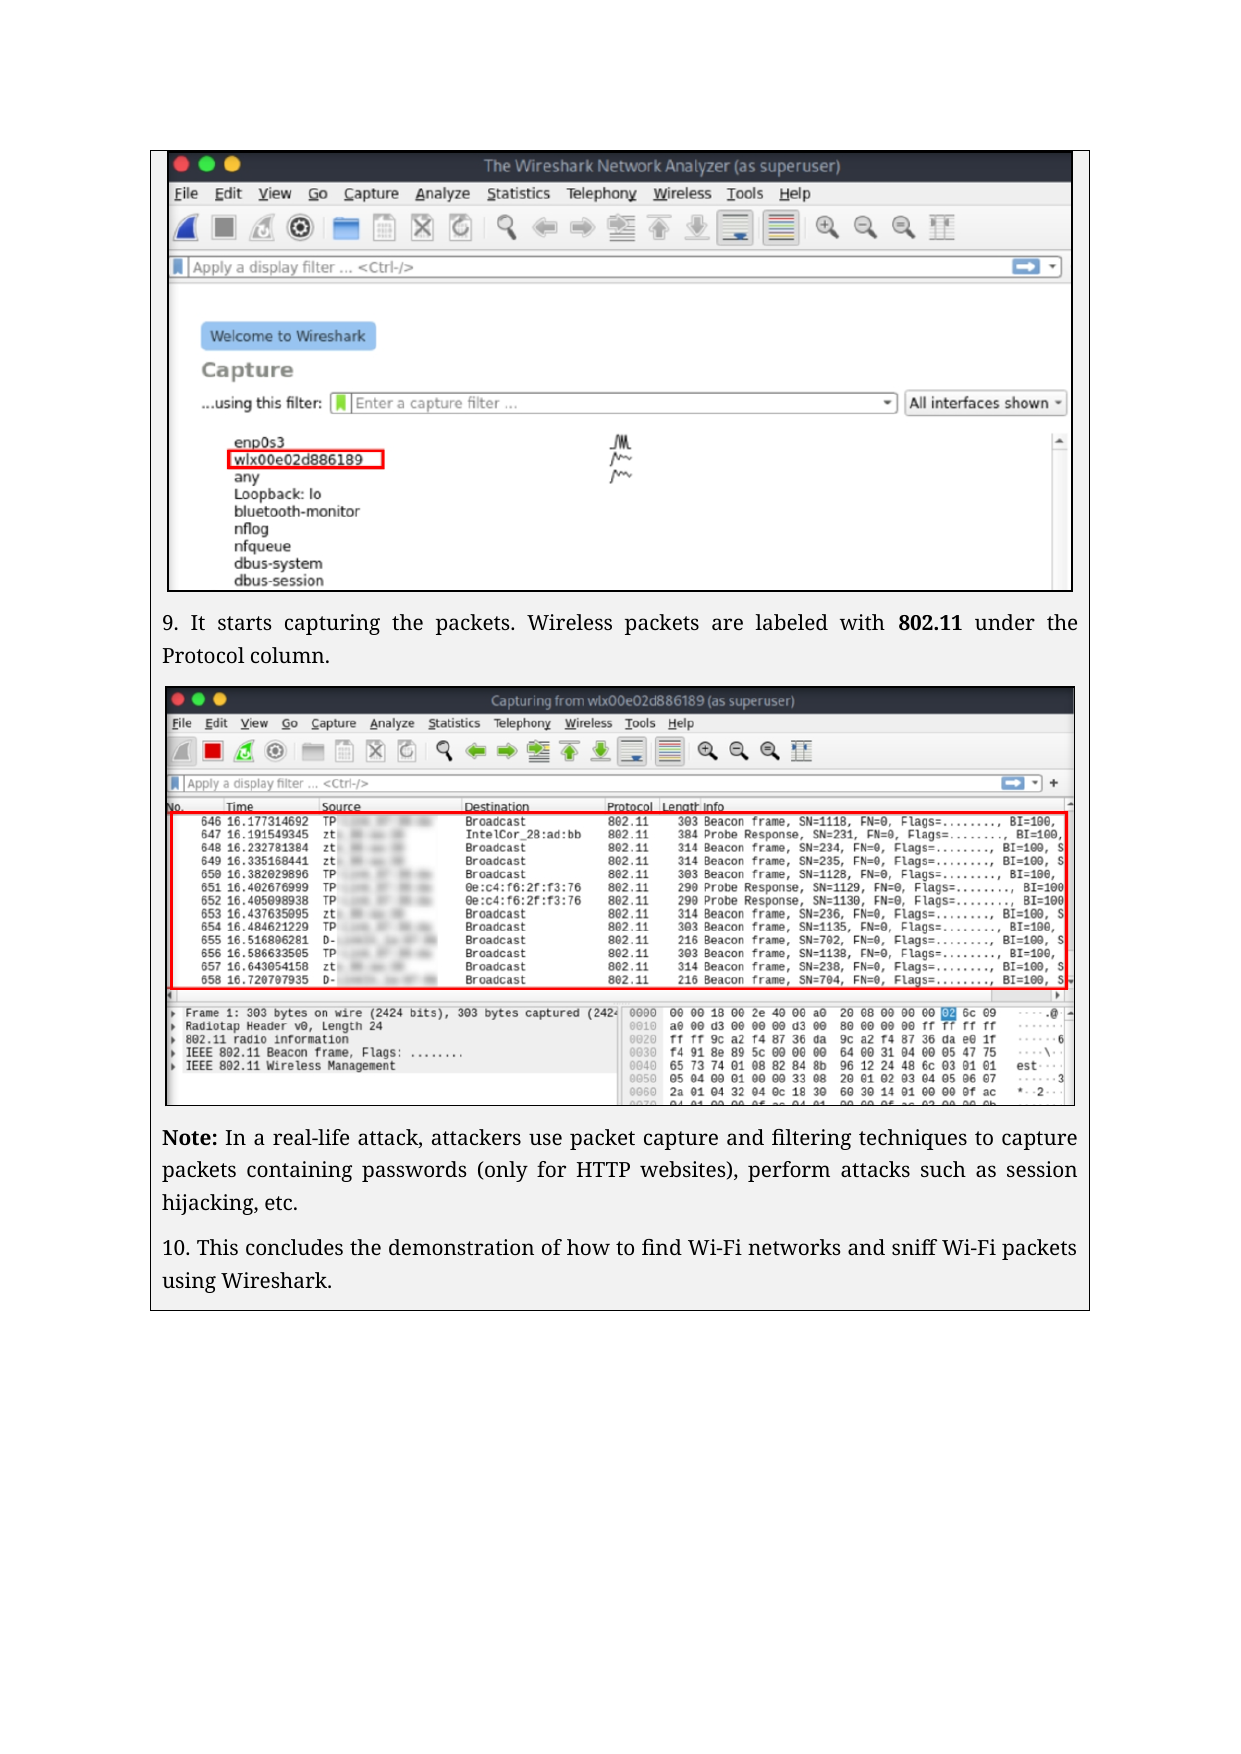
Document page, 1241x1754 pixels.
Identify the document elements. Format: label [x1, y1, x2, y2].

table_header [151, 151, 1089, 1310]
picture [169, 153, 1071, 590]
picture [167, 688, 1074, 1105]
